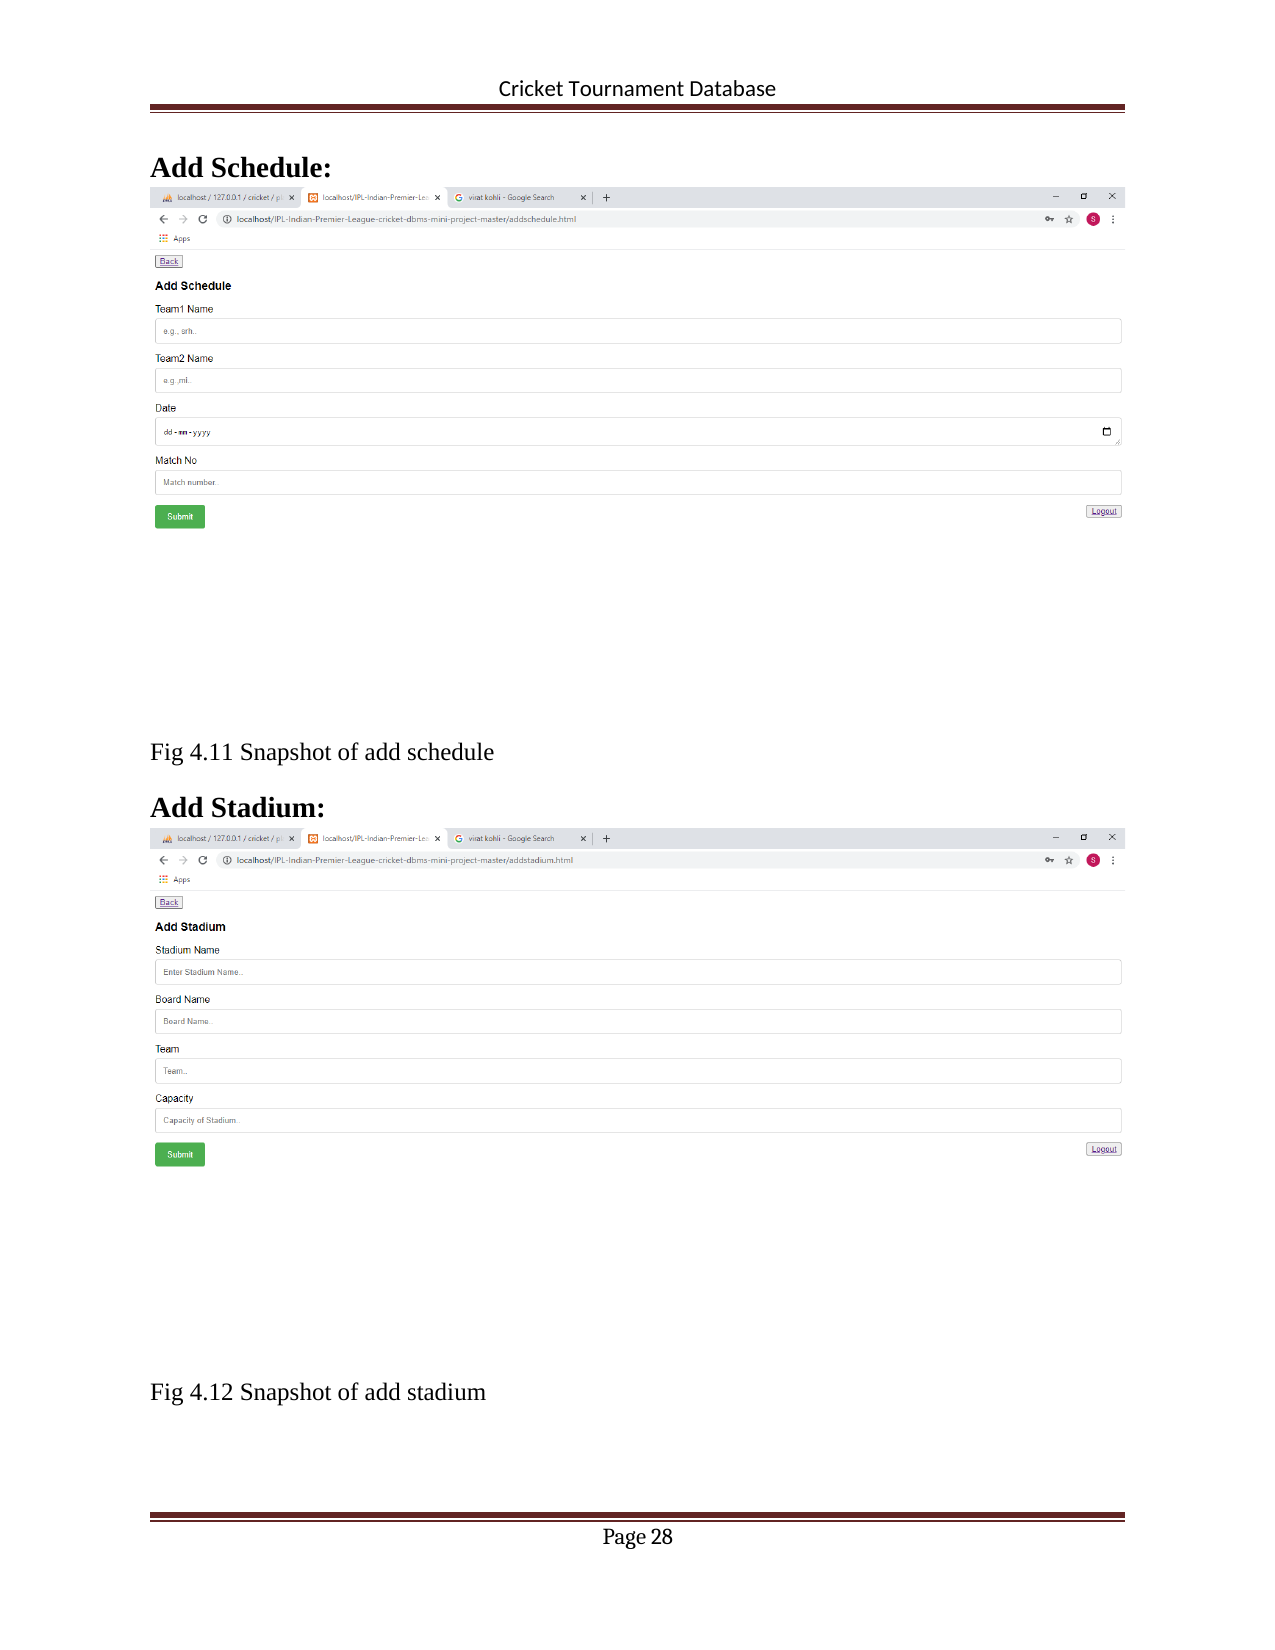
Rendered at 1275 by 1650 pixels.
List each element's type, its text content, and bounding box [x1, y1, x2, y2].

picture [150, 828, 1125, 1353]
text Add Stadium: [150, 791, 1125, 828]
text Fig 4.12 Snapshot of add stadium [150, 1377, 1125, 1406]
picture [150, 187, 1125, 712]
text Add Schedule: [150, 150, 1125, 187]
text Fig 4.11 Snapshot of add schedule [150, 737, 1125, 766]
